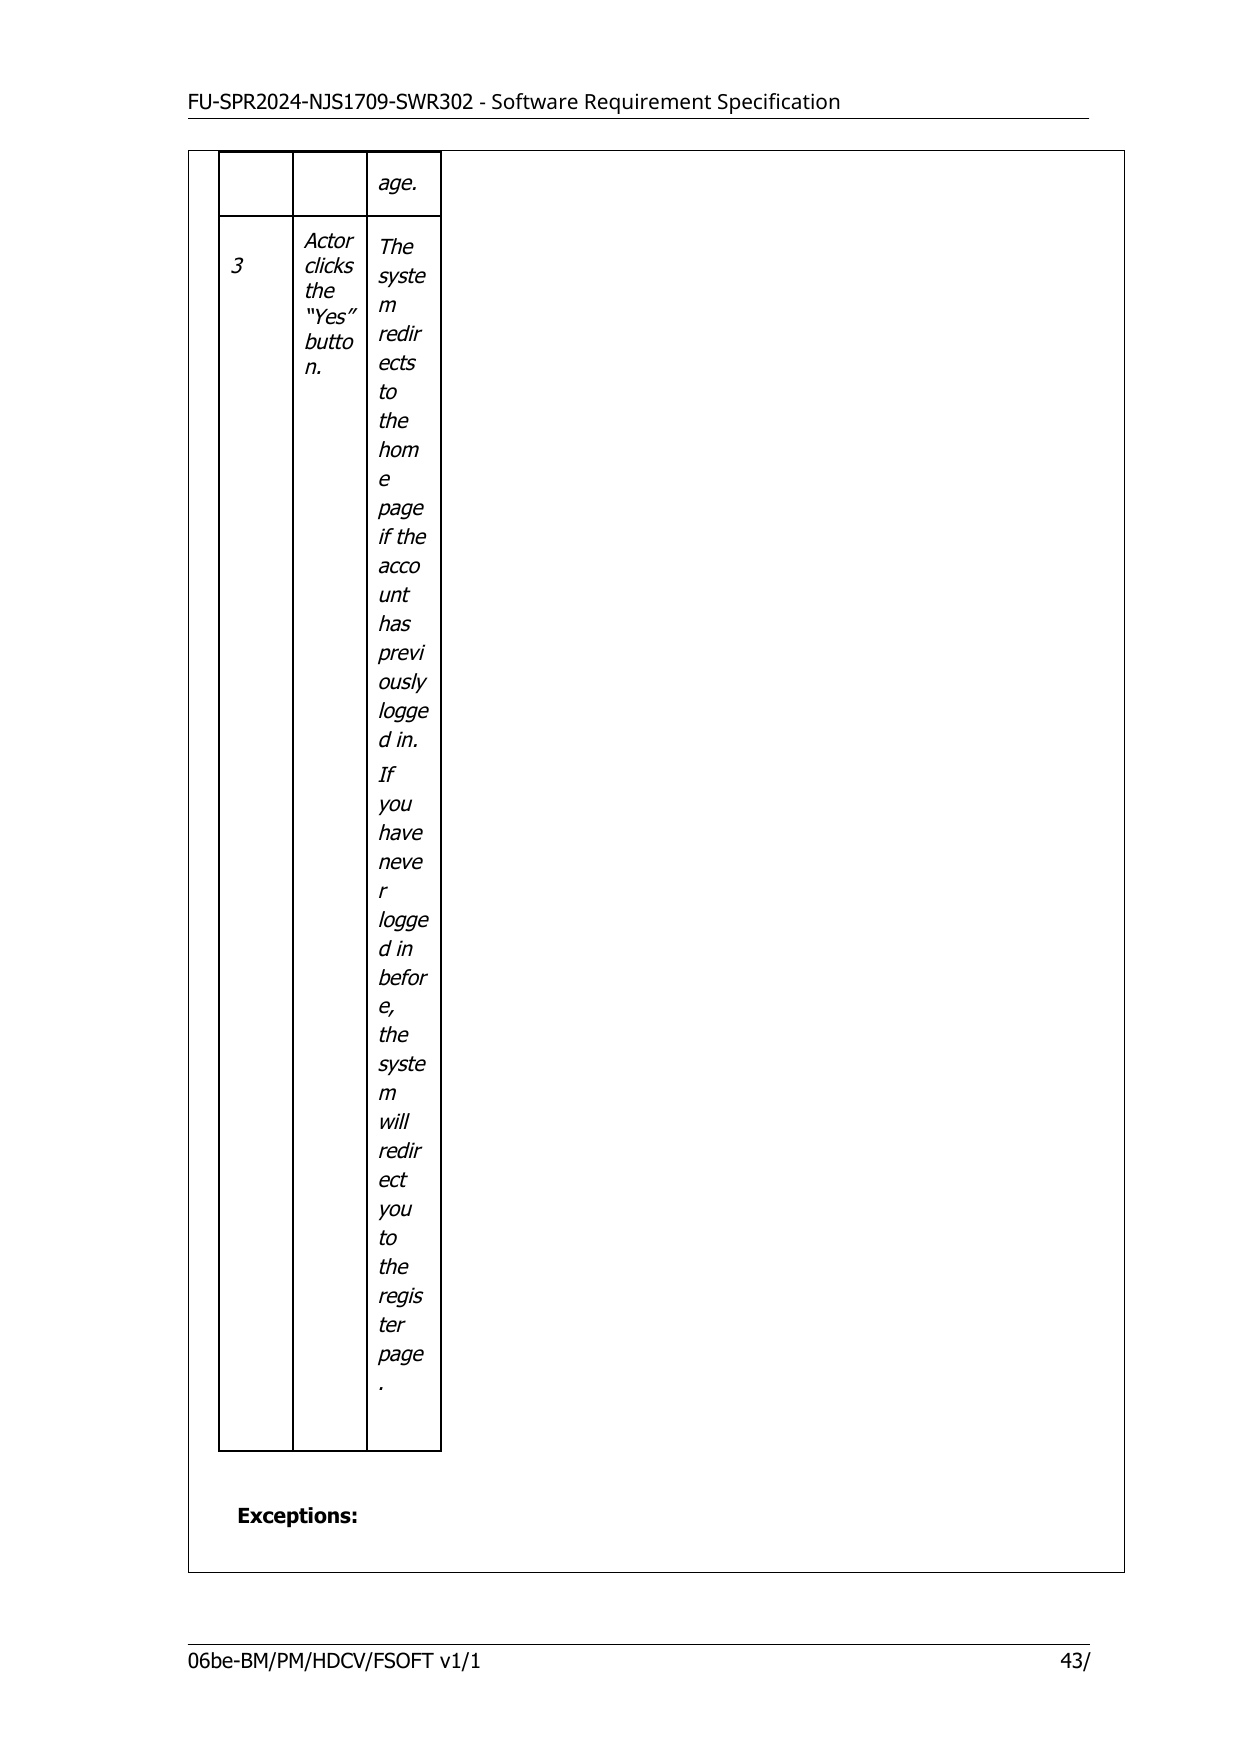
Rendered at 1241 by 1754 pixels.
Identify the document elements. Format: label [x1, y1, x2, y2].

table_cell [189, 151, 1124, 1572]
